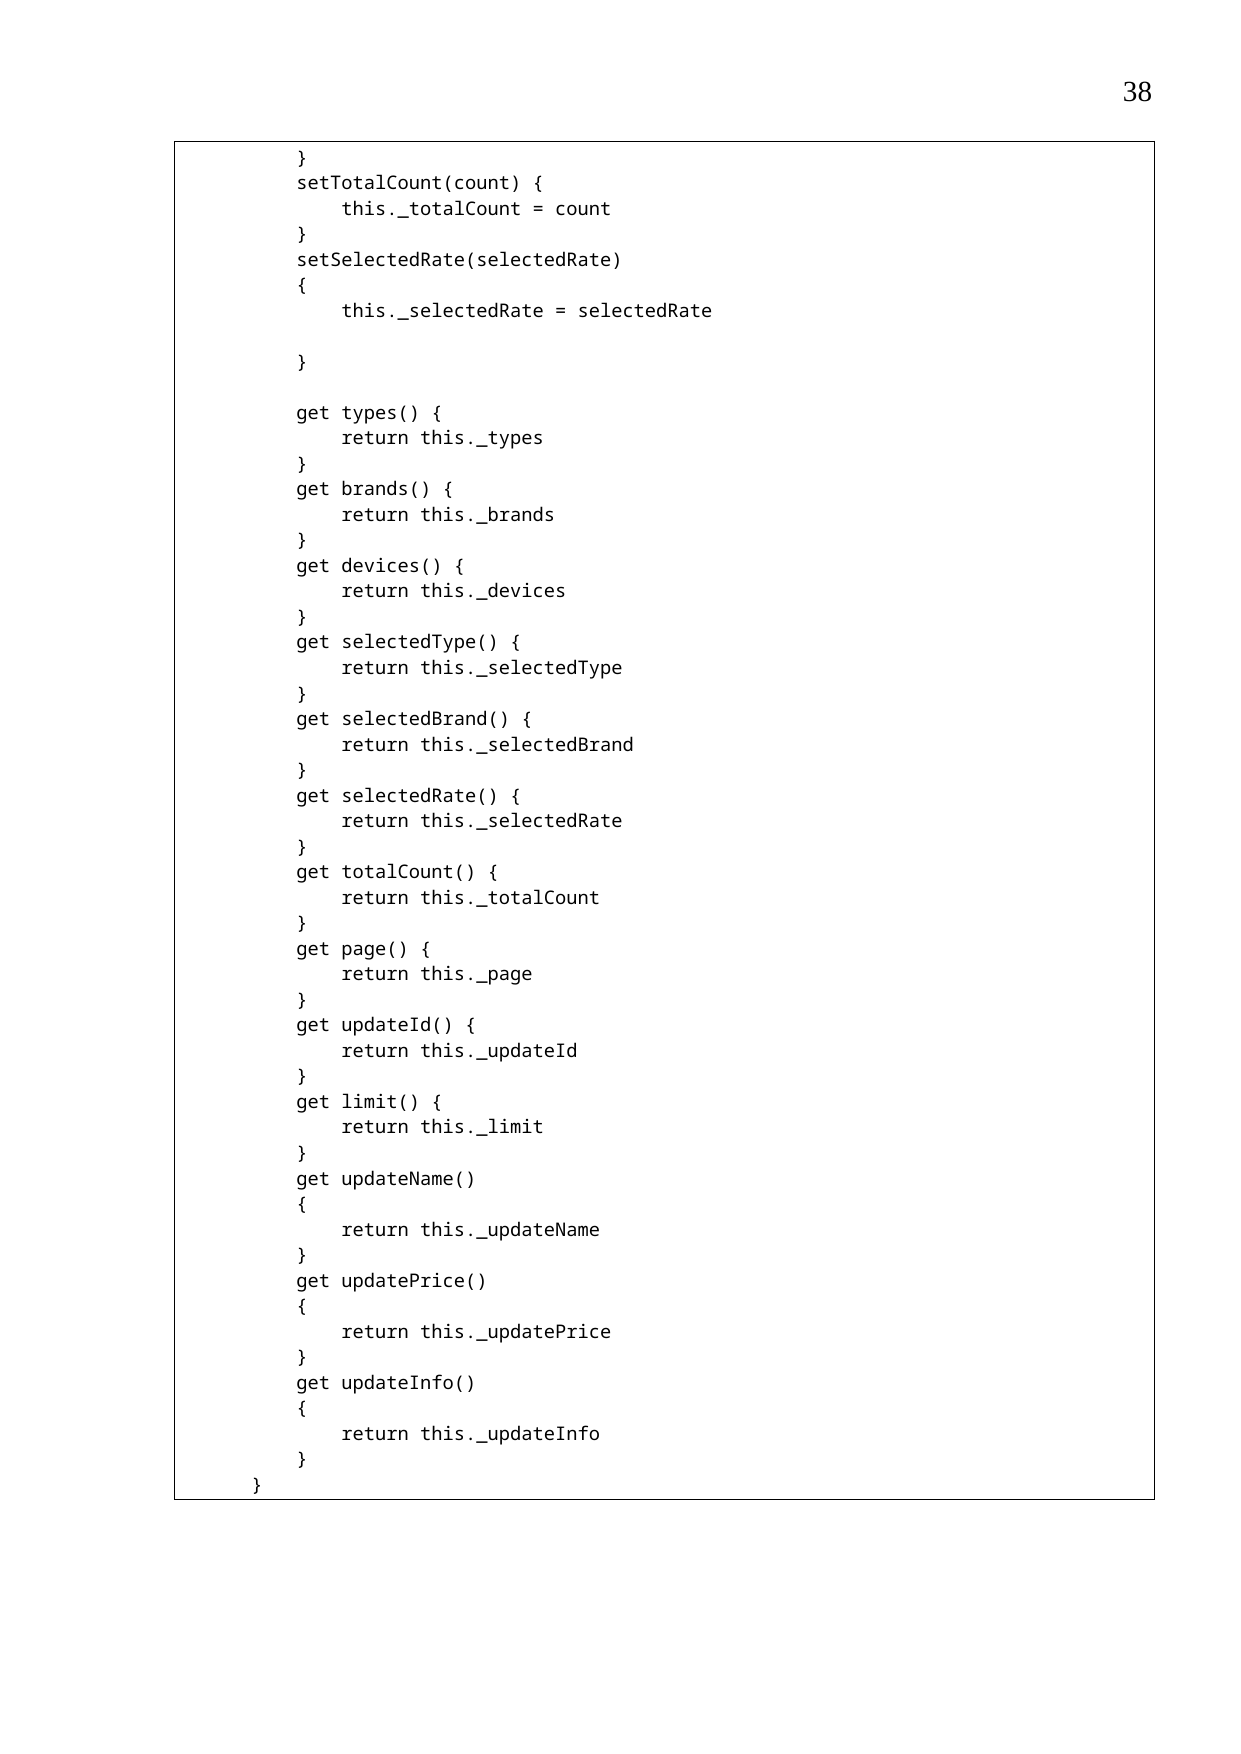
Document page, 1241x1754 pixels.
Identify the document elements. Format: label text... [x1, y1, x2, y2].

text get totalCount() { [177, 858, 1152, 884]
text } [177, 756, 1152, 782]
text } [177, 603, 1152, 629]
text { [177, 1394, 1152, 1420]
text get devices() { [177, 552, 1152, 578]
text } [177, 680, 1152, 705]
text } [177, 986, 1152, 1012]
text { [177, 272, 1152, 297]
text return this._updatePrice [177, 1318, 1152, 1343]
text this._selectedRate = selectedRate [177, 297, 1152, 323]
text } [177, 1343, 1152, 1369]
text } [177, 527, 1152, 552]
text get limit() { [177, 1088, 1152, 1114]
text { [177, 1190, 1152, 1216]
text return this._selectedRate [177, 807, 1152, 833]
text return this._page [177, 961, 1152, 986]
text get brands() { [177, 476, 1152, 501]
text get updateName() [177, 1165, 1152, 1190]
text } [177, 1446, 1152, 1468]
text } [175, 142, 1154, 169]
text return this._totalCount [177, 884, 1152, 909]
text return this._limit [177, 1114, 1152, 1139]
text get selectedRate() { [177, 782, 1152, 807]
text return this._updateInfo [177, 1420, 1152, 1446]
text return this._types [177, 425, 1152, 450]
text setTotalCount(count) { [177, 169, 1152, 195]
text return this._updateName [177, 1216, 1152, 1241]
text } [177, 909, 1152, 935]
text } [175, 1468, 1154, 1499]
text } [177, 1063, 1152, 1088]
text { [177, 1292, 1152, 1318]
text get updatePrice() [177, 1267, 1152, 1292]
text } [177, 221, 1152, 246]
text return this._updateId [177, 1037, 1152, 1063]
text return this._selectedBrand [177, 731, 1152, 756]
text } [177, 348, 1152, 374]
text get selectedBrand() { [177, 705, 1152, 731]
text this._totalCount = count [177, 195, 1152, 221]
text get selectedType() { [177, 629, 1152, 654]
text } [177, 450, 1152, 476]
text get page() { [177, 935, 1152, 961]
text } [177, 1241, 1152, 1267]
text return this._selectedType [177, 654, 1152, 680]
text } [177, 833, 1152, 858]
text setSelectedRate(selectedRate) [177, 246, 1152, 272]
text get updateInfo() [177, 1369, 1152, 1394]
text } [177, 1139, 1152, 1165]
text return this._brands [177, 501, 1152, 527]
text get updateId() { [177, 1012, 1152, 1037]
text return this._devices [177, 578, 1152, 603]
text get types() { [177, 399, 1152, 425]
